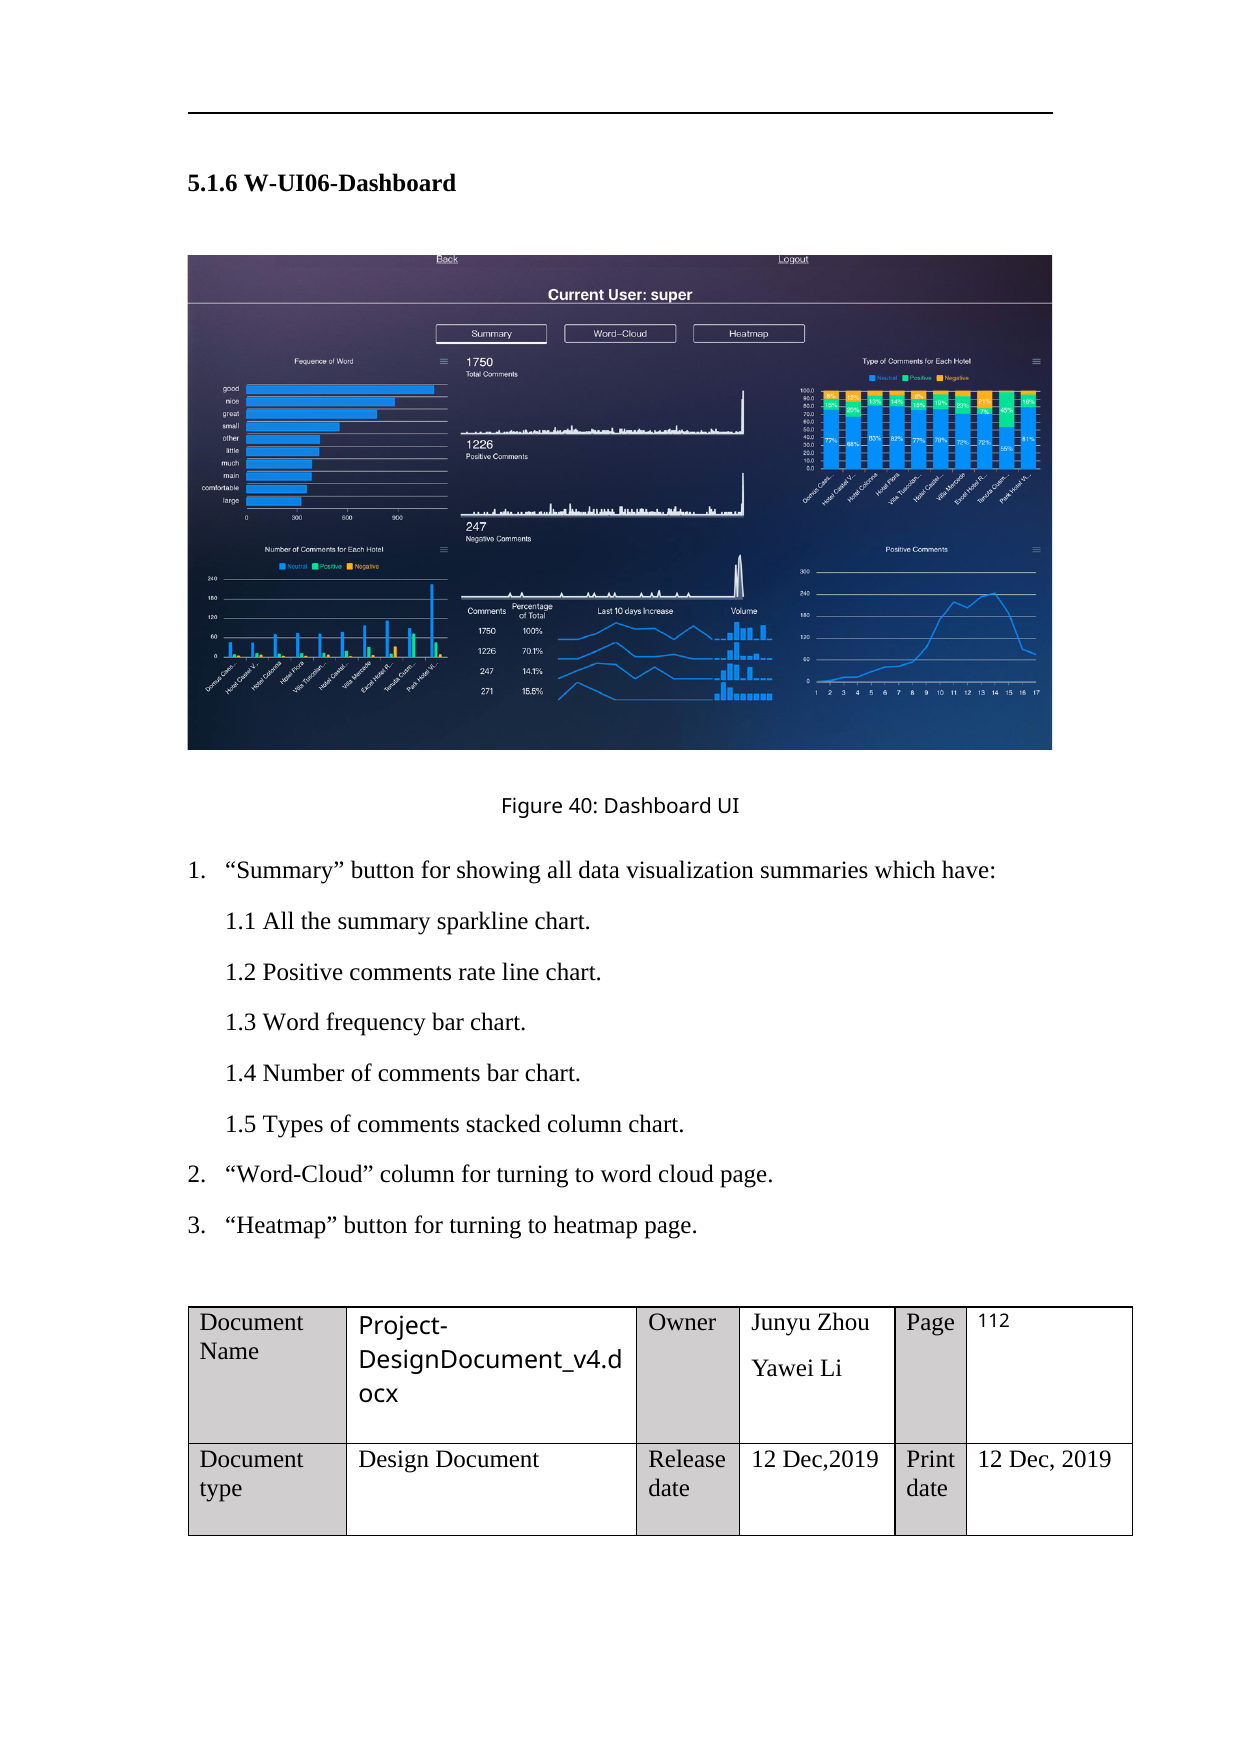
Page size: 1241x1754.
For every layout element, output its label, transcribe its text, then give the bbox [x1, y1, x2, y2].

list “Summary” button for showing all data visualization summaries which have: [187, 853, 1053, 887]
picture [187, 255, 1053, 750]
text 1.3 Word frequency bar chart. [187, 1005, 1053, 1039]
list “Heatmap” button for turning to heatmap page. [187, 1207, 1053, 1241]
list “Word-Cloud” column for turning to word cloud page. [187, 1157, 1053, 1191]
text 1.4 Number of comments bar chart. [187, 1055, 1053, 1089]
subtitle 5.1.6 W-UI06-Dashboard [187, 166, 1053, 200]
list Types of comments stacked column chart. [225, 1106, 1053, 1140]
text 1.2 Positive comments rate line chart. [187, 954, 1053, 988]
text 1.1 All the summary sparkline chart. [187, 903, 1053, 937]
